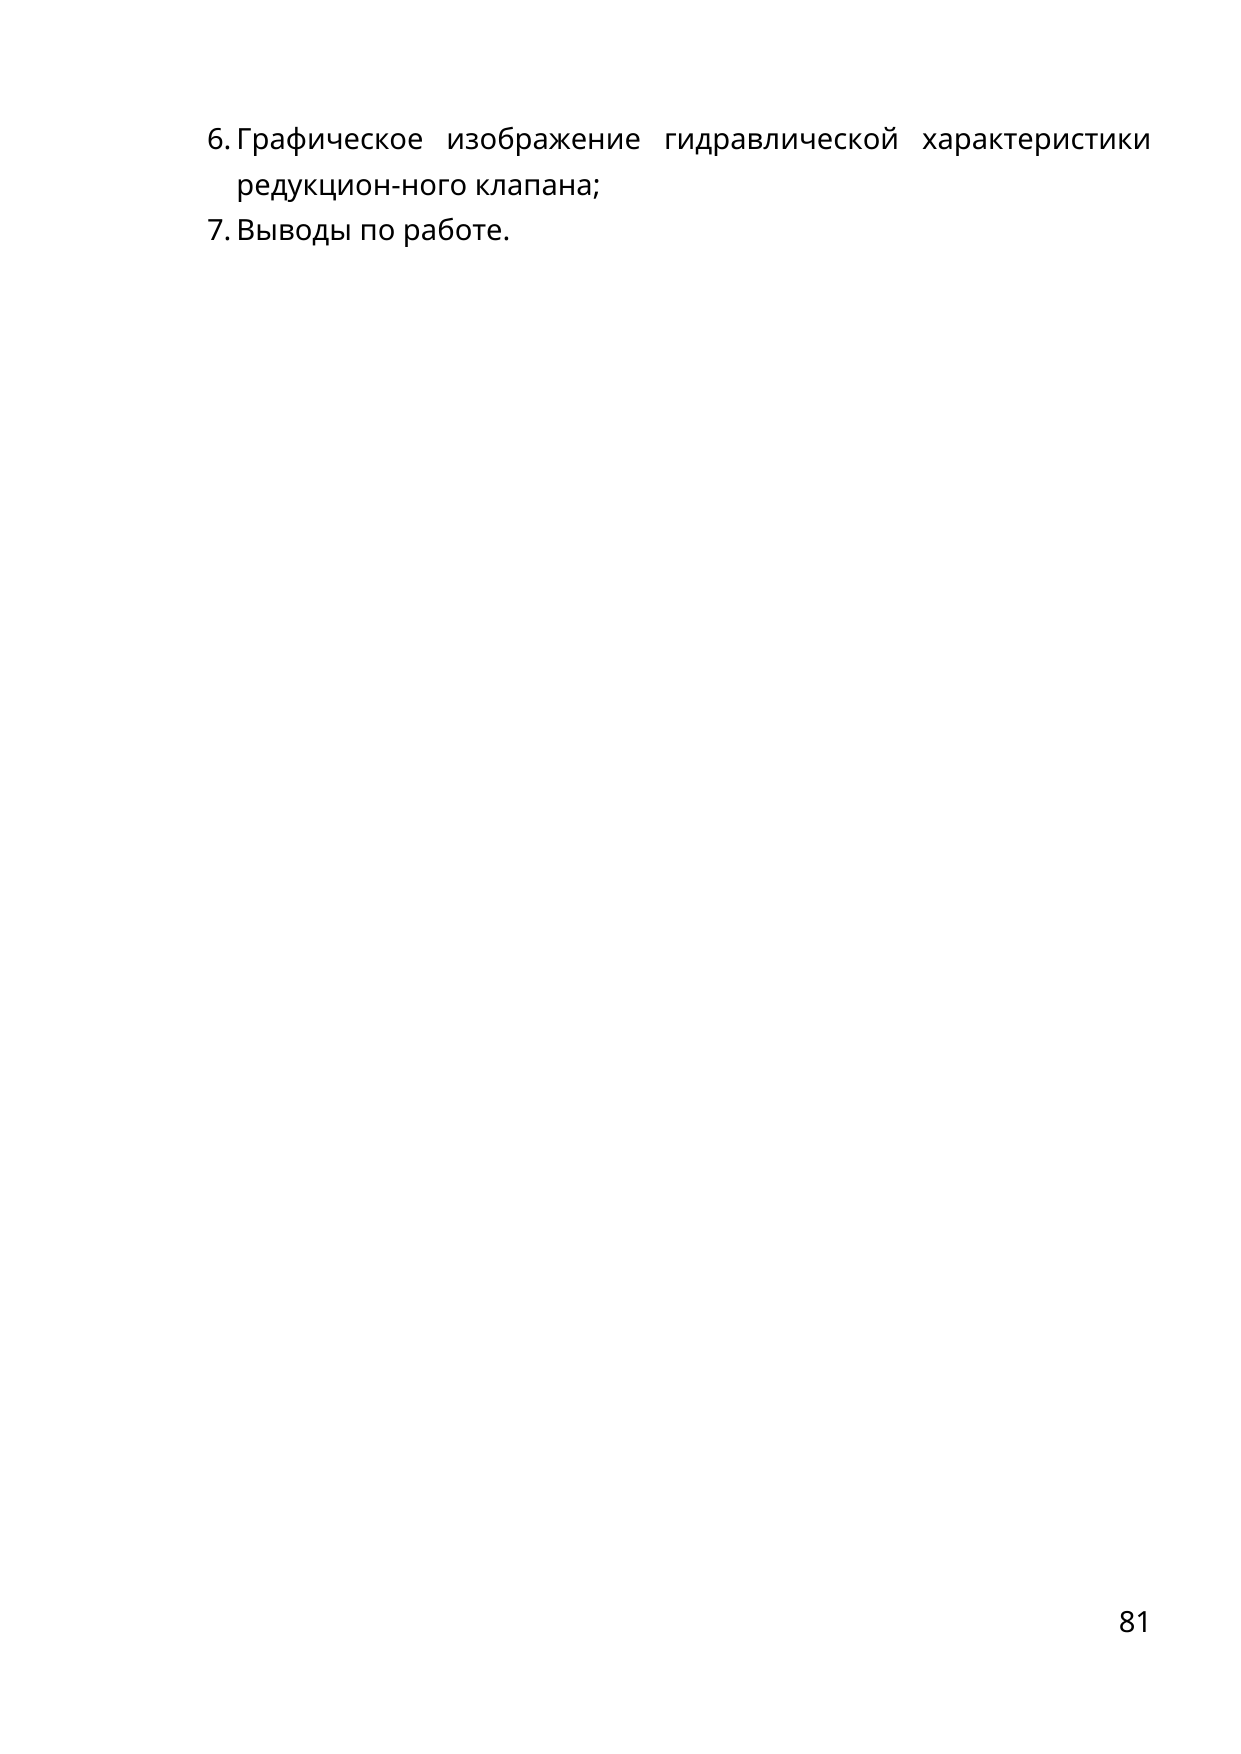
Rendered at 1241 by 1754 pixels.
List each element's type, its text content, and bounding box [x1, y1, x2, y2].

list Графическое изображение гидравлической характеристики редукцион-ного клапана; [207, 118, 1152, 203]
list Выводы по работе. [207, 209, 1152, 249]
